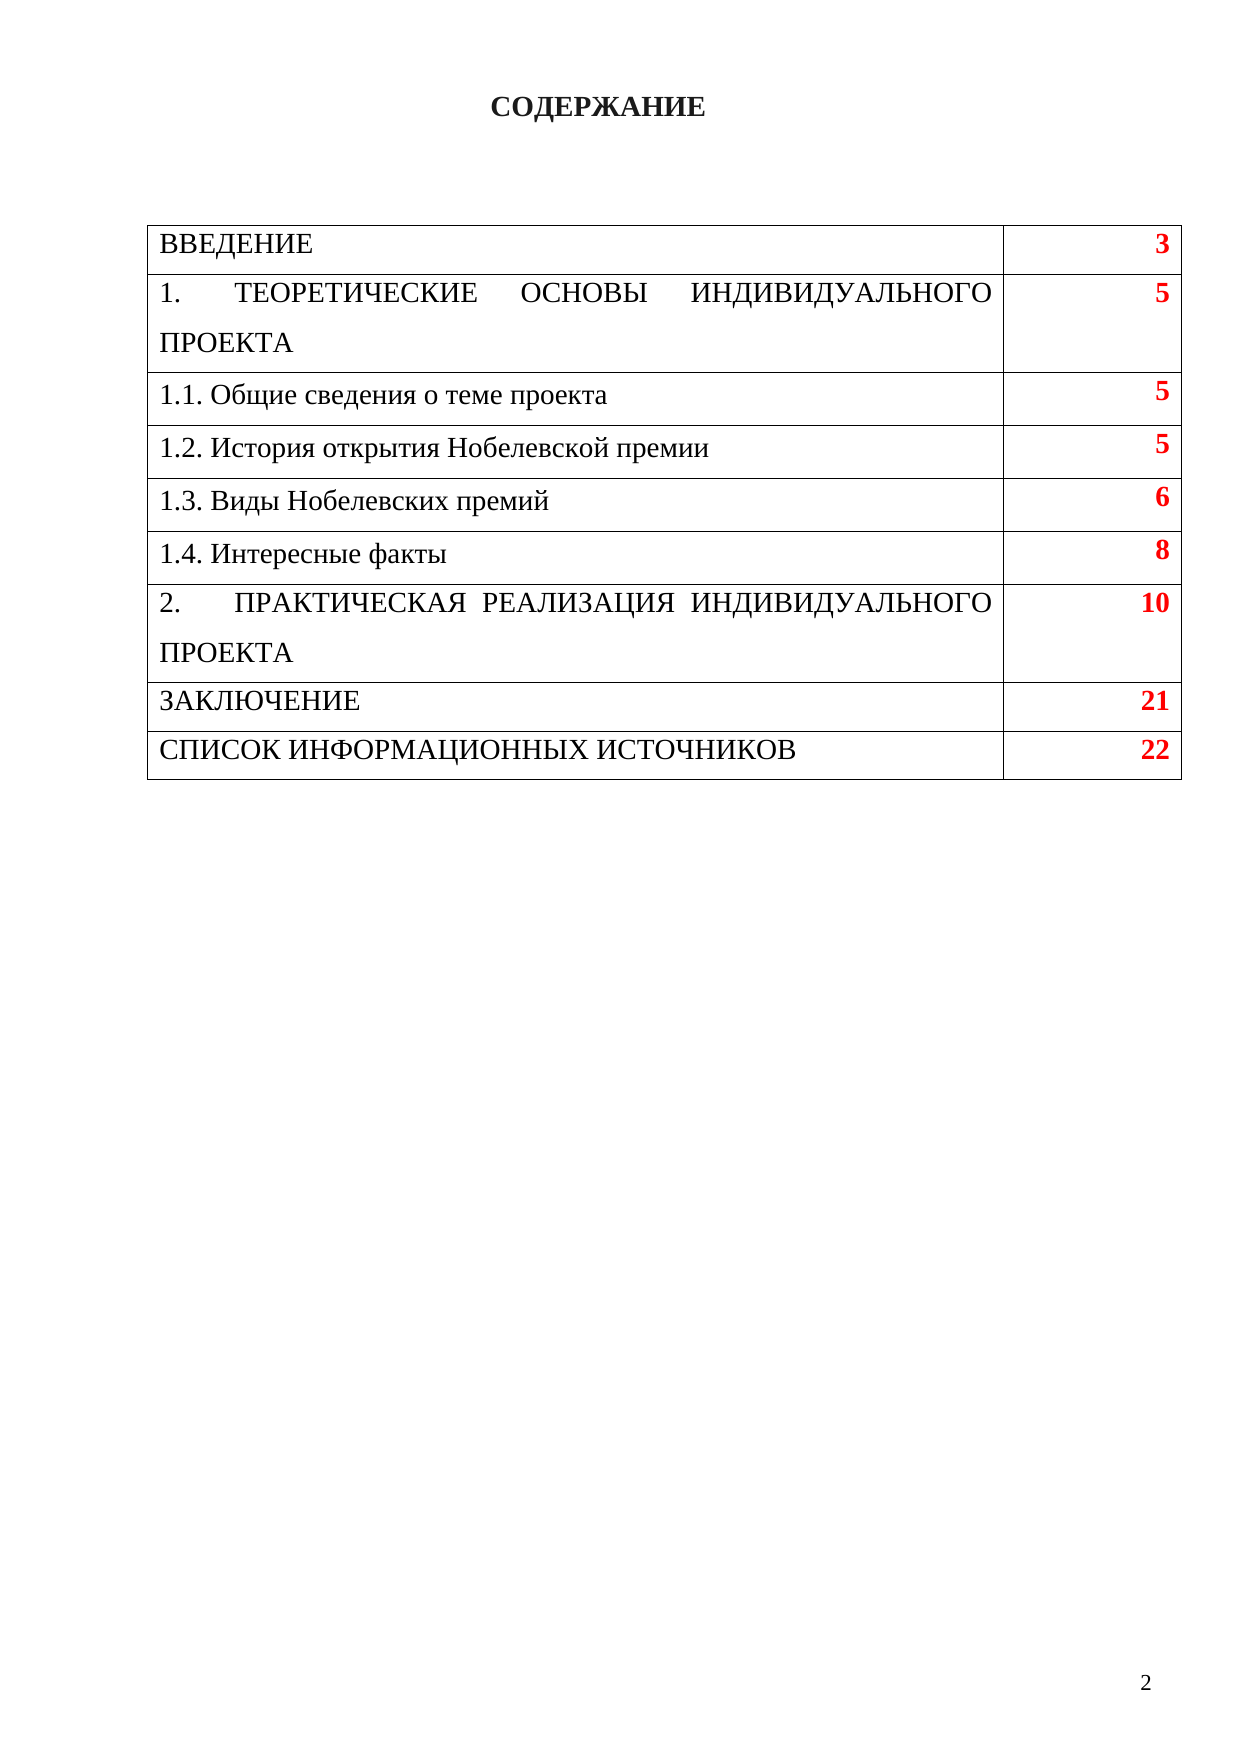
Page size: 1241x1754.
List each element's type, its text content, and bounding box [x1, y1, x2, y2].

table_cell ПРАКТИЧЕСКАЯ РЕАЛИЗАЦИЯ ИНДИВИДУАЛЬНОГО ПРОЕКТА [148, 585, 1003, 682]
table_cell ТЕОРЕТИЧЕСКИЕ ОСНОВЫ ИНДИВИДУАЛЬНОГО ПРОЕКТА [148, 275, 1003, 372]
table_cell 5 [1004, 373, 1181, 425]
table_cell 1.3. Виды Нобелевских премий [148, 479, 1003, 531]
table_cell 5 [1004, 426, 1181, 478]
table_cell 8 [1004, 532, 1181, 584]
table_cell 6 [1004, 479, 1181, 531]
table_cell 5 [1004, 275, 1181, 372]
table_cell 1.1. Общие сведения о теме проекта [148, 373, 1003, 425]
table_cell СПИСОК ИНФОРМАЦИОННЫХ ИСТОЧНИКОВ [148, 732, 1003, 779]
table_cell 21 [1004, 683, 1181, 731]
table_cell 22 [1004, 732, 1181, 779]
table_header 3 [1004, 226, 1181, 274]
table_header ВВЕДЕНИЕ [148, 226, 1003, 274]
text СОДЕРЖАНИЕ [177, 89, 1019, 122]
table_cell 10 [1004, 585, 1181, 682]
table_cell ЗАКЛЮЧЕНИЕ [148, 683, 1003, 731]
table_cell 1.2. История открытия Нобелевской премии [148, 426, 1003, 478]
table_cell 1.4. Интересные факты [148, 532, 1003, 584]
